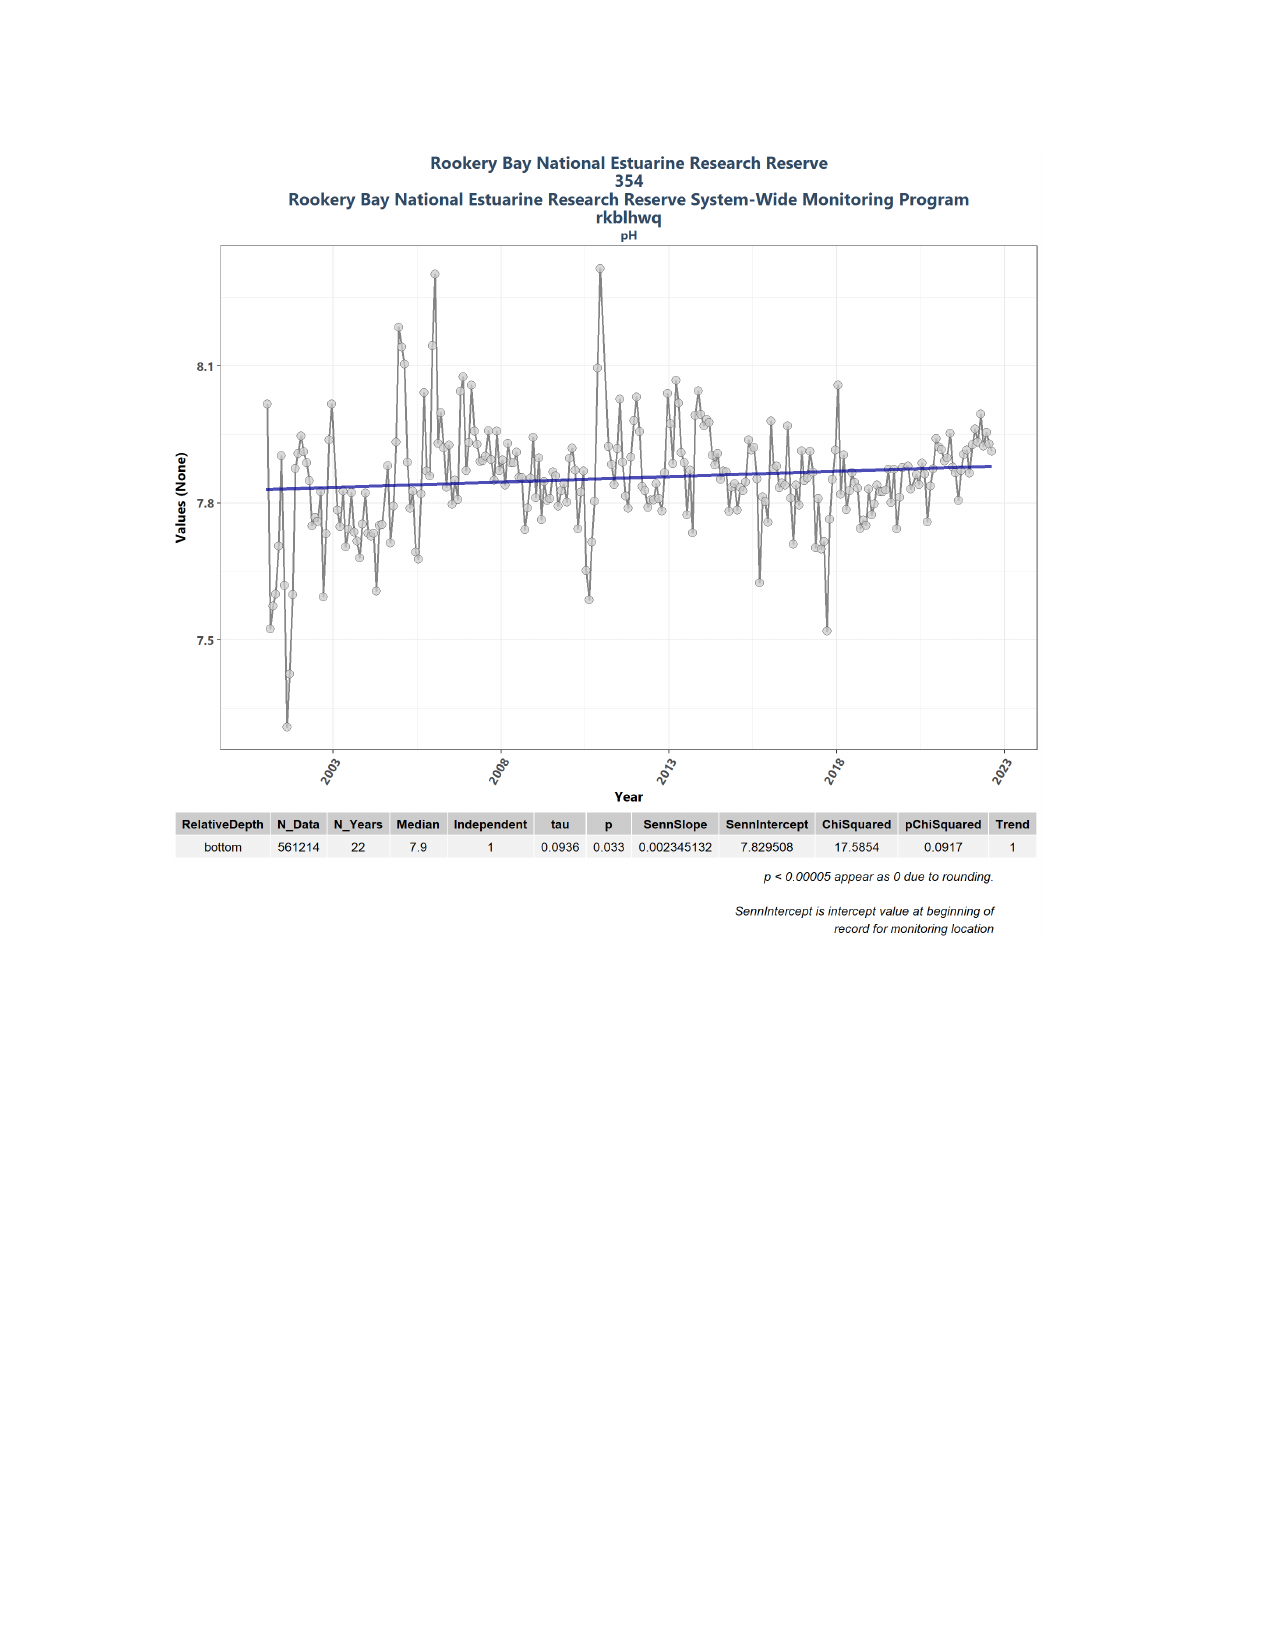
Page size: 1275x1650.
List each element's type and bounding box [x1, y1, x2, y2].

picture [168, 150, 1044, 938]
